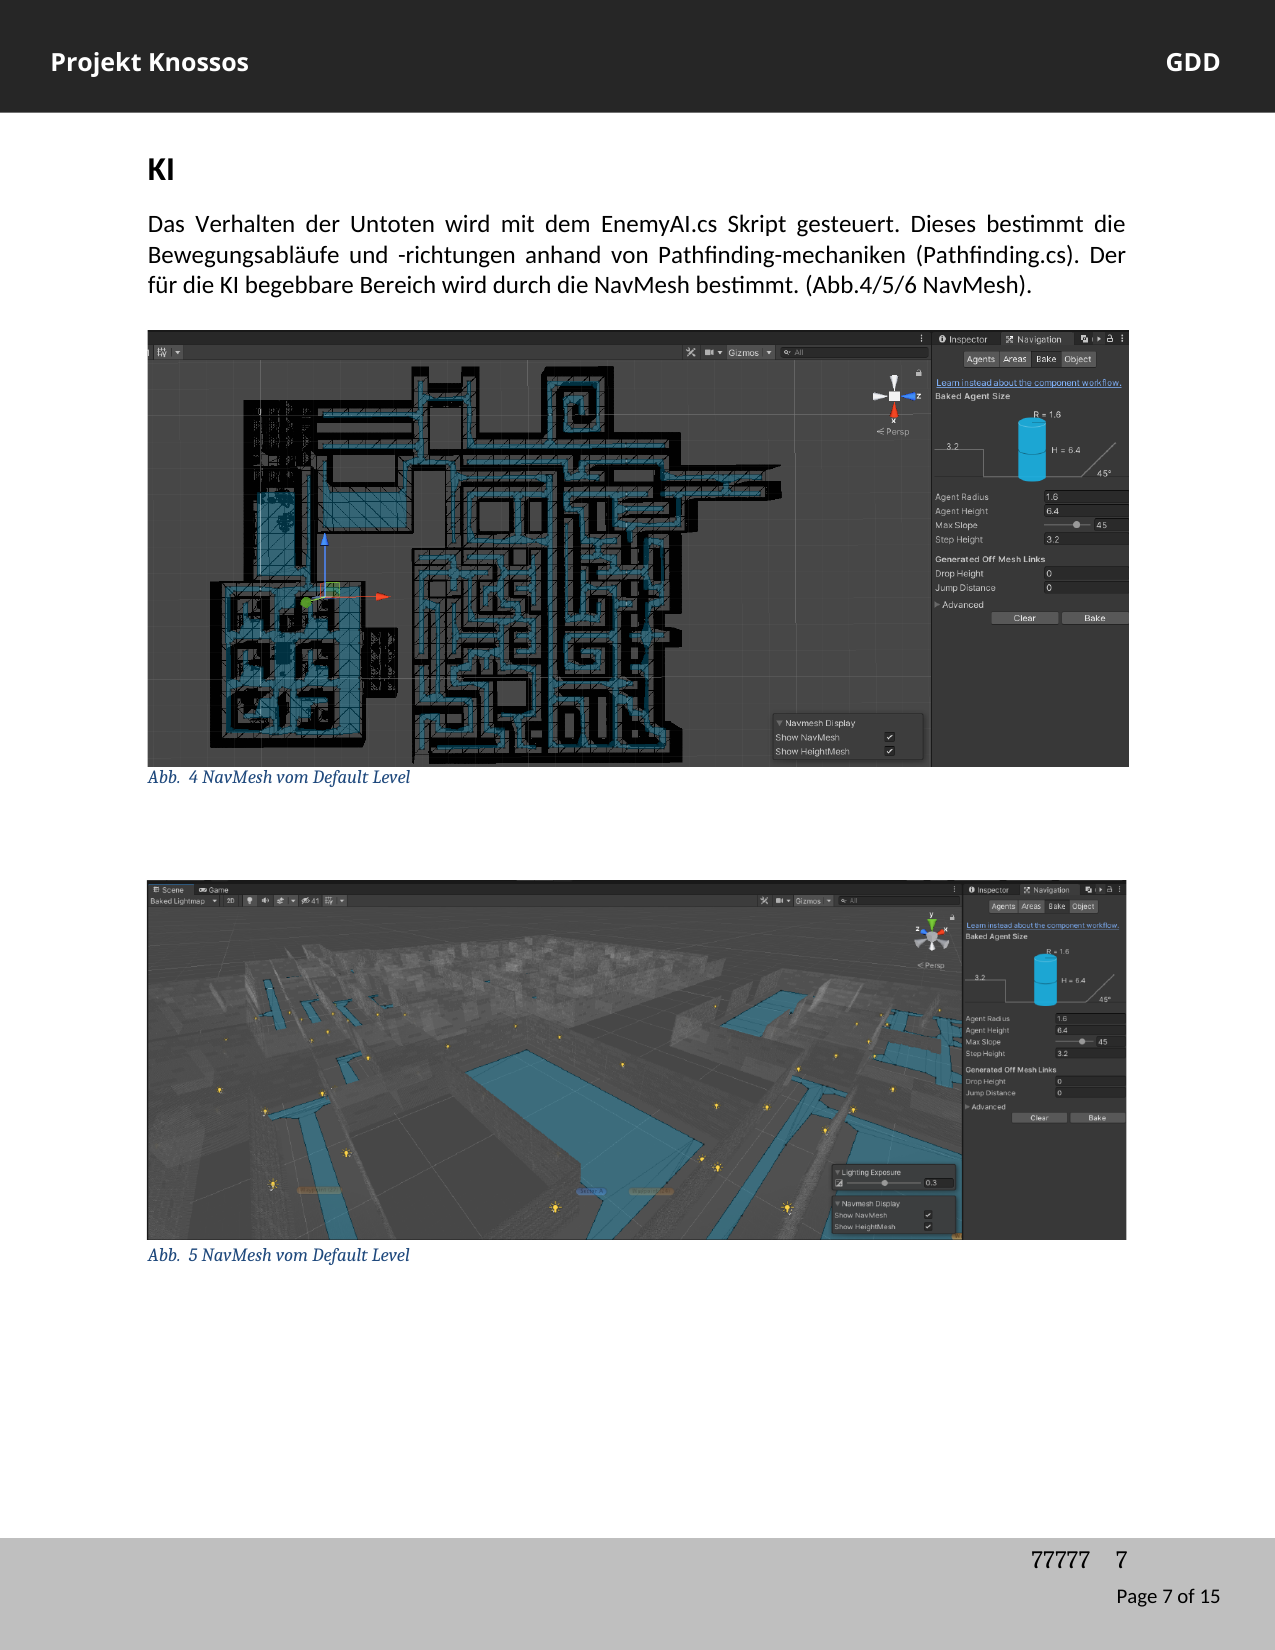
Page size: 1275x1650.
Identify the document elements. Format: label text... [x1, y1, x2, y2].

subtitle KI [148, 148, 1127, 188]
text Abb. 4 NavMesh vom Default Level [148, 767, 1127, 788]
picture [147, 330, 1129, 767]
text Das Verhalten der Untoten wird mit dem EnemyAI.cs Skript gesteuert. Dieses bestimmt die Bewegungsabläufe und -richtungen anhand von Pathfinding-mechaniken (Pathfinding.cs). Der für die KI begebbare Bereich wird durch die NavMesh bestimmt. (Abb.4/5/6 NavMesh). [148, 209, 1127, 300]
picture [146, 880, 1127, 1240]
